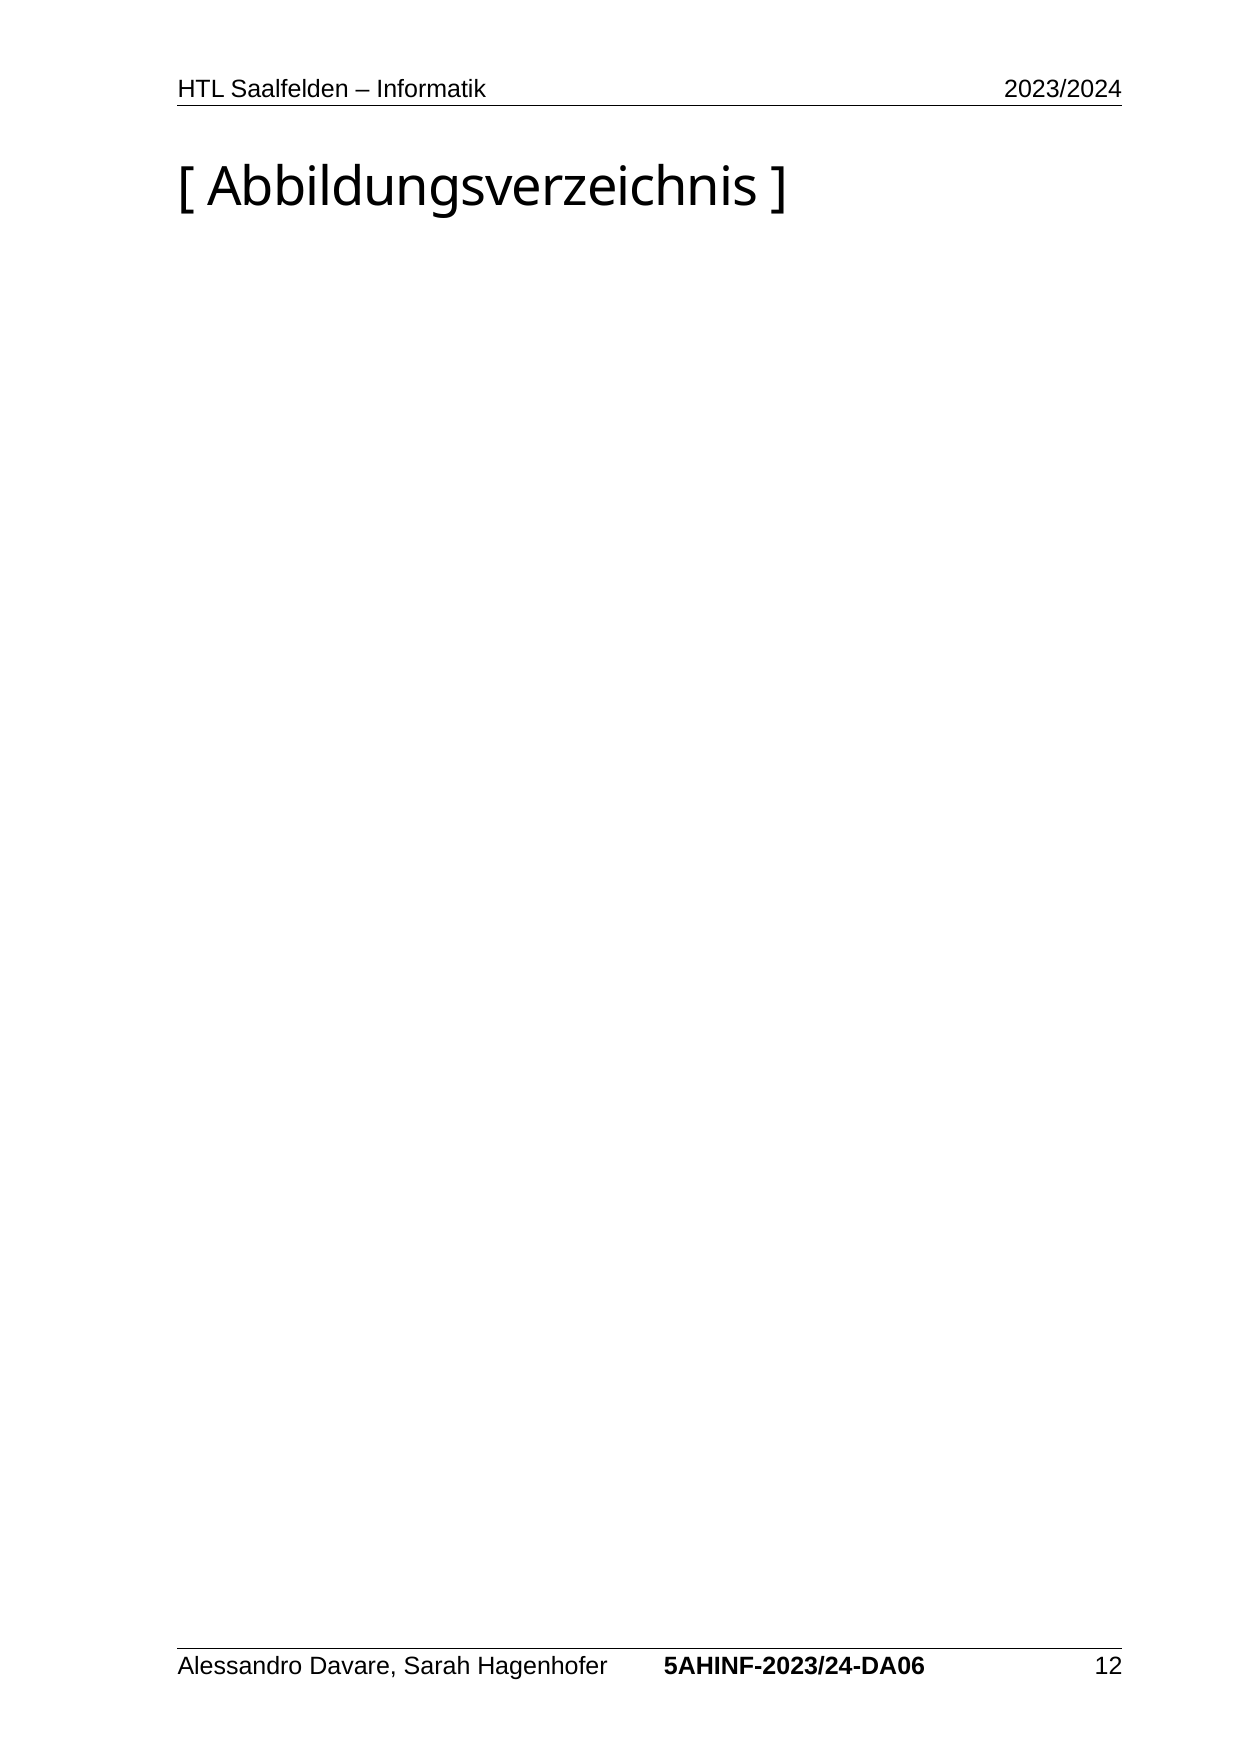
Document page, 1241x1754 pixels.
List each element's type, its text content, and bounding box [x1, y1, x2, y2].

title [ Abbildungsverzeichnis ] [177, 148, 1122, 221]
